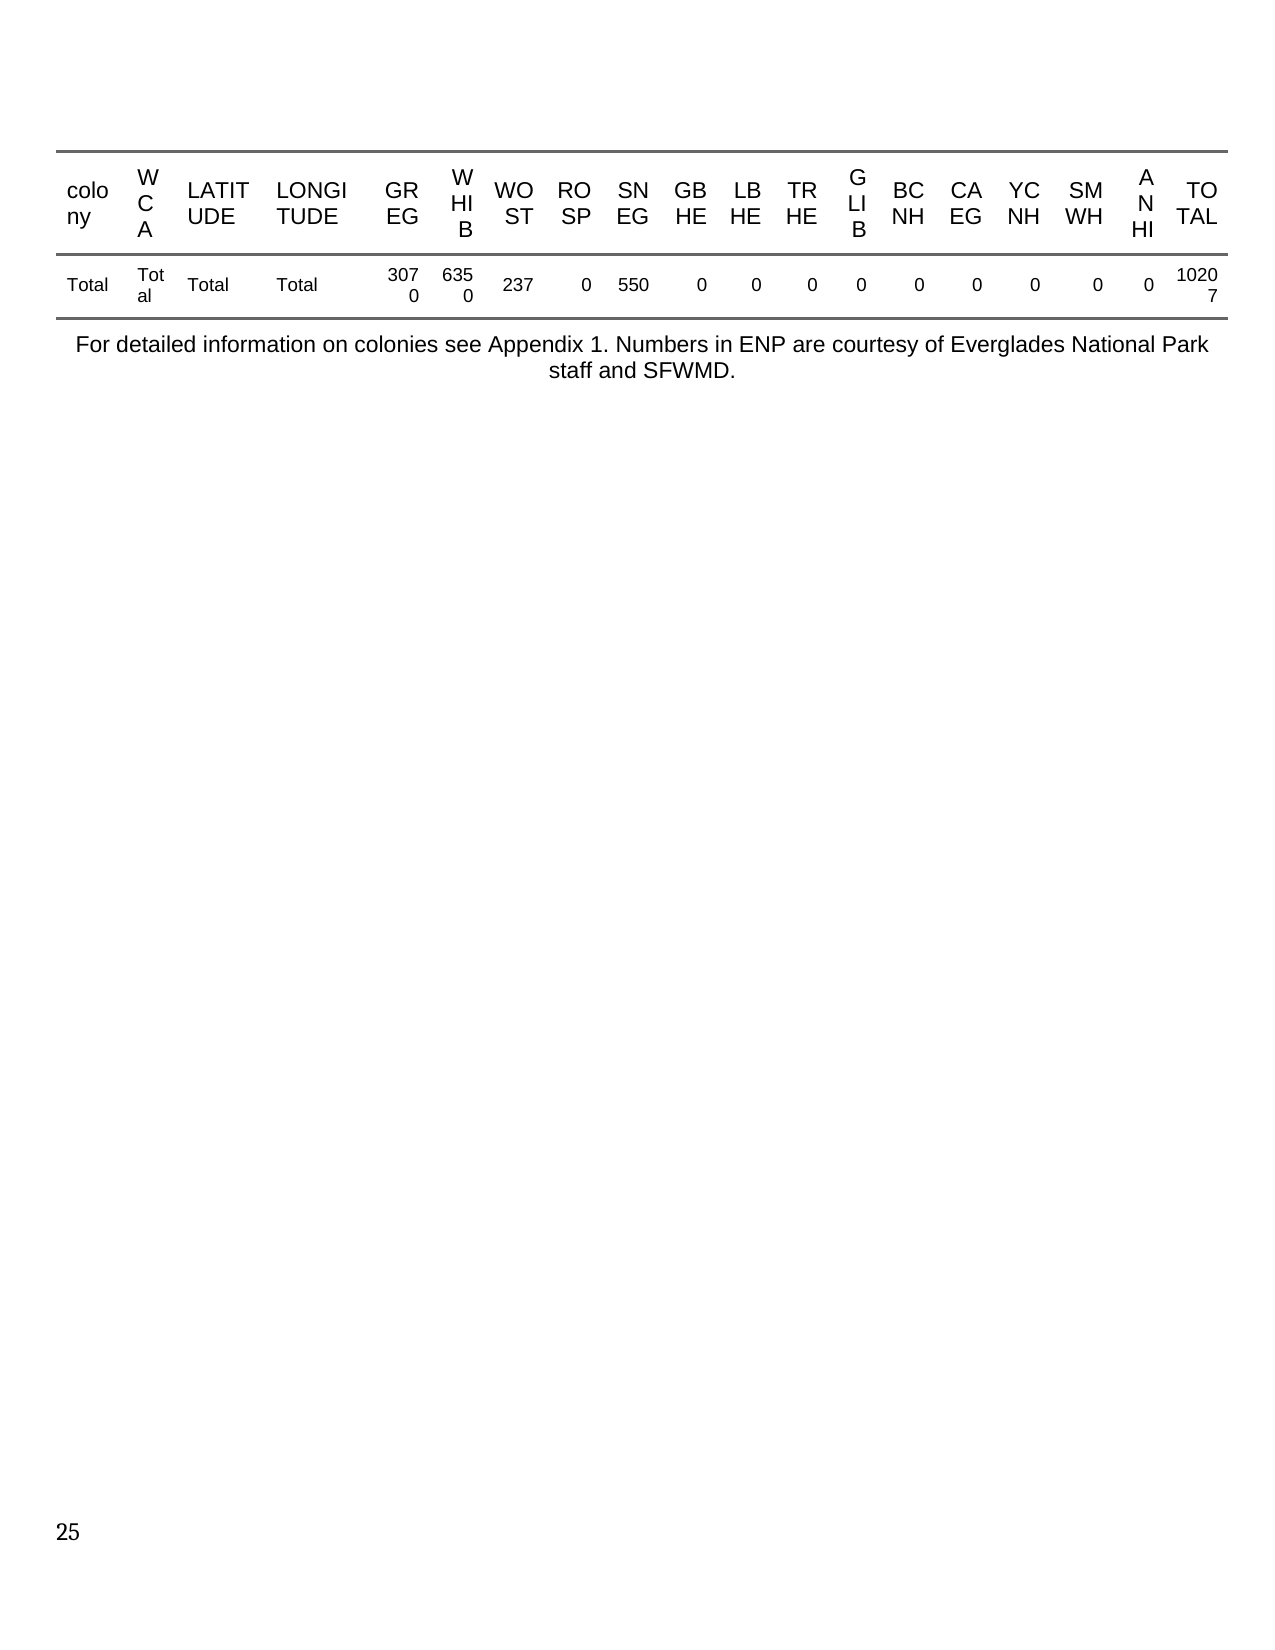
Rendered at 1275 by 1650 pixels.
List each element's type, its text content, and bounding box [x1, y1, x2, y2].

table_header SMWH [1050, 153, 1113, 253]
table_cell 10207 [1164, 256, 1228, 317]
table_header colony [56, 153, 127, 253]
table_cell For detailed information on colonies see Appendix 1. Numbers in ENP are courtesy of Everglades National Park staff and SFWMD. [56, 320, 1228, 394]
table_header GREG [370, 153, 429, 253]
table_cell 0 [772, 256, 828, 317]
table_cell Total [56, 256, 127, 317]
table_cell 6350 [429, 256, 483, 317]
table_cell 0 [993, 256, 1050, 317]
table_header TOTAL [1164, 153, 1228, 253]
table_header BCNH [877, 153, 935, 253]
table_header GLIB [828, 153, 877, 253]
table_header LBHE [718, 153, 772, 253]
table_cell 0 [935, 256, 993, 317]
table_cell 0 [660, 256, 717, 317]
table_header SNEG [602, 153, 659, 253]
table_header LONGITUDE [266, 153, 370, 253]
table_cell 0 [1113, 256, 1164, 317]
table_cell 237 [484, 256, 544, 317]
table_cell 0 [544, 256, 602, 317]
table_cell 550 [602, 256, 659, 317]
table_cell Total [177, 256, 266, 317]
table_cell Total [266, 256, 370, 317]
table_header YCNH [993, 153, 1050, 253]
table_header GBHE [660, 153, 717, 253]
table_header ROSP [544, 153, 602, 253]
table_header WOST [484, 153, 544, 253]
table_header TRHE [772, 153, 828, 253]
table_cell Total [127, 256, 177, 317]
table_cell 0 [718, 256, 772, 317]
table_header WCA [127, 153, 177, 253]
table_cell 0 [877, 256, 935, 317]
table_header LATITUDE [177, 153, 266, 253]
table_cell 0 [828, 256, 877, 317]
table_header CAEG [935, 153, 993, 253]
table_cell 0 [1050, 256, 1113, 317]
table_cell 3070 [370, 256, 429, 317]
table_header WHIB [429, 153, 483, 253]
table_header ANHI [1113, 153, 1164, 253]
